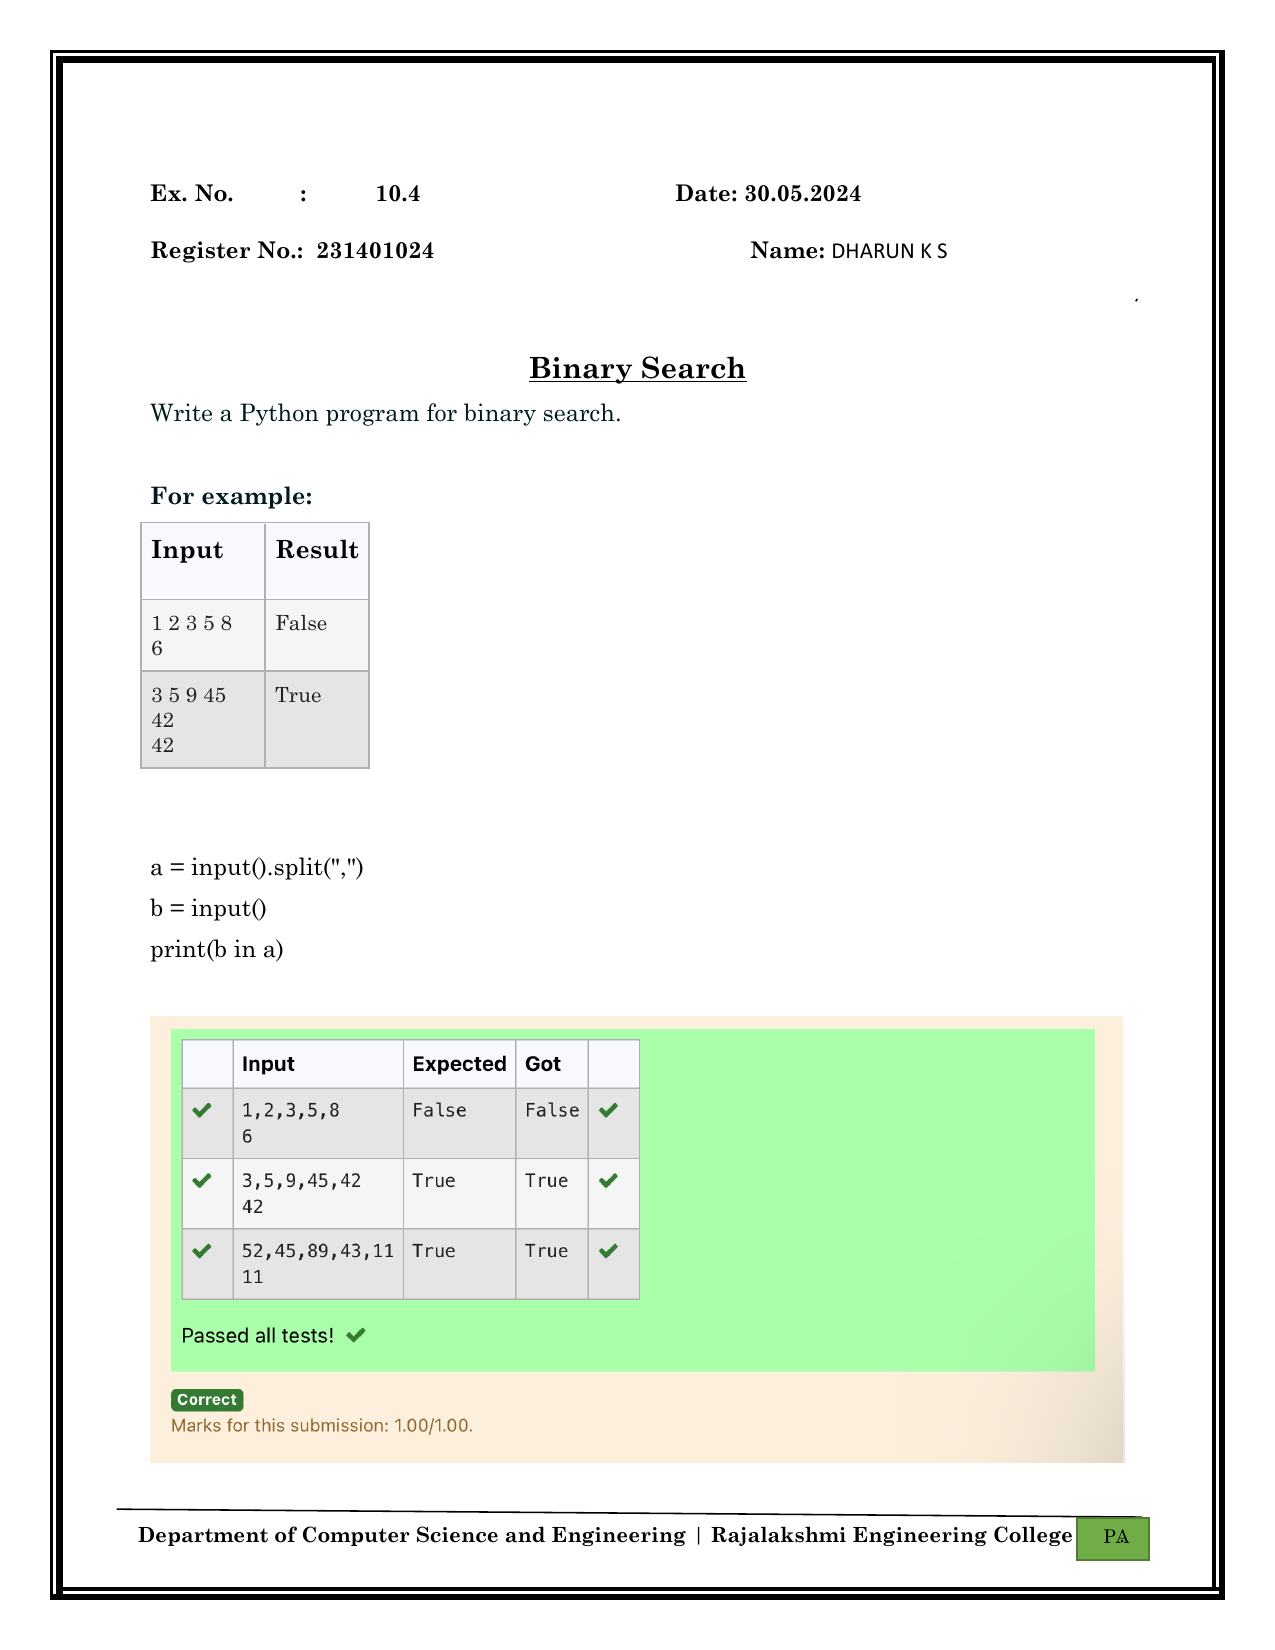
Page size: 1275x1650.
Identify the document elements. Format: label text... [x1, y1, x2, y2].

text Binary Search [150, 350, 1125, 385]
text Write a Python program for binary search. [150, 398, 1125, 427]
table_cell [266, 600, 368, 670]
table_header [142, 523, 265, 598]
picture [150, 1016, 1125, 1463]
text For example: [150, 481, 1125, 509]
text b = input() [150, 893, 1125, 922]
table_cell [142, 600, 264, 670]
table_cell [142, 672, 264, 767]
text print(b in a) [150, 934, 1125, 963]
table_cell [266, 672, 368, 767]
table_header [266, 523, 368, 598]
text a = input().split(",") [150, 851, 1125, 880]
text Register No.: 231401024 Name: DHARUN K S [150, 236, 1125, 264]
text Ex. No. : 10.4 Date: 30.05.2024 [150, 179, 1125, 207]
